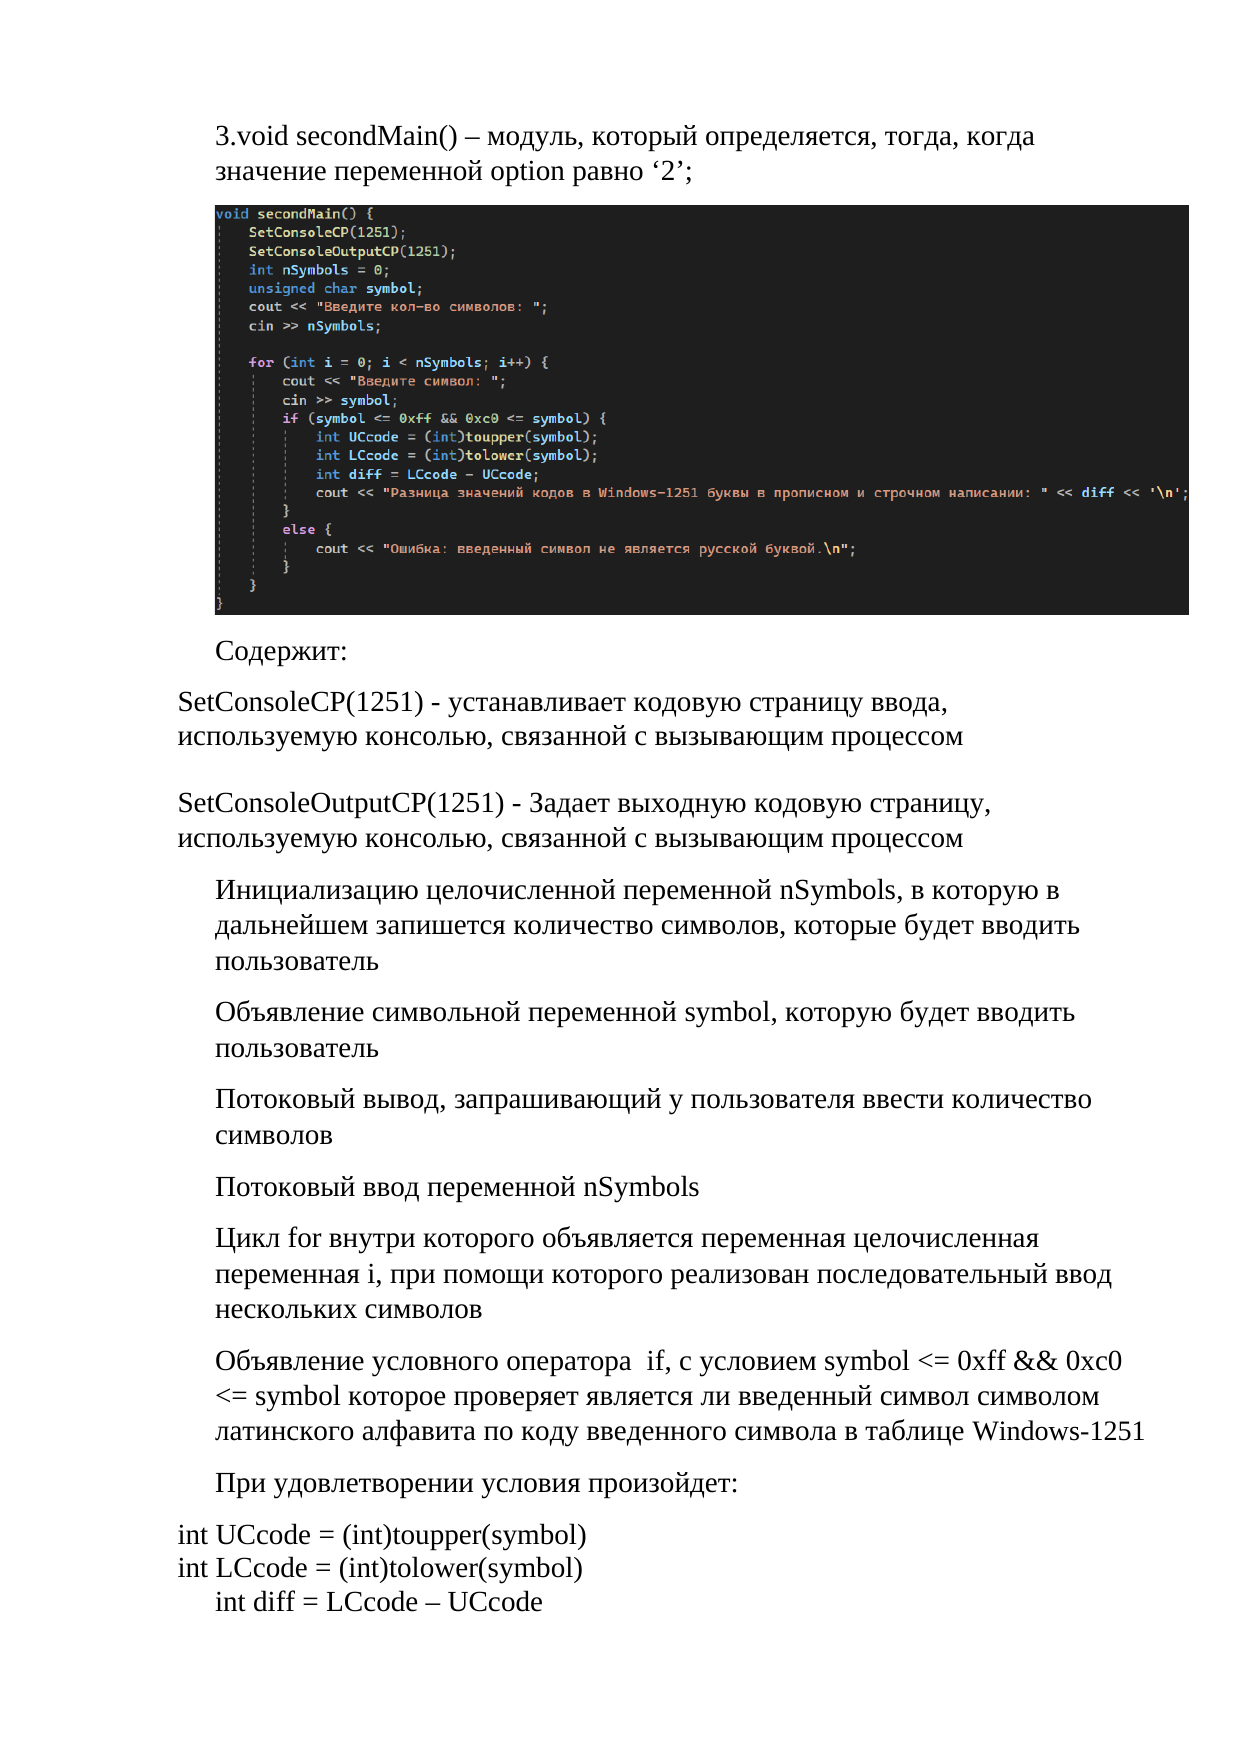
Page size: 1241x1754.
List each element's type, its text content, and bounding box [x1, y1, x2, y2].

picture [214, 205, 1189, 615]
text Объявление условного оператора if, с условием symbol <= 0xff && 0xc0 <= symbol которое проверяет является ли введенный символ символом латинского алфавита по коду введенного символа в таблице Windows-1251 [215, 1343, 1152, 1447]
text При удовлетворении условия произойдет: [215, 1465, 1152, 1499]
text Объявление символьной переменной symbol, которую будет вводить пользователь [215, 994, 1152, 1063]
text int diff = LCcode – UCcode [215, 1584, 1152, 1618]
text SetConsoleCP(1251) - устанавливает кодовую страницу ввода, [177, 684, 1152, 718]
text Инициализацию целочисленной переменной nSymbols, в которую в дальнейшем запишется количество символов, которые будет вводить пользователь [215, 872, 1152, 976]
text используемую консолью, связанной с вызывающим процессом [177, 718, 1152, 752]
text int UCcode = (int)toupper(symbol) [177, 1517, 1152, 1551]
text Цикл for внутри которого объявляется переменная целочисленная переменная i, при помощи которого реализован последовательный ввод нескольких символов [215, 1221, 1152, 1324]
text SetConsoleOutputCP(1251) - Задает выходную кодовую страницу, используемую консолью, связанной с вызывающим процессом [177, 785, 1152, 854]
text int LCcode = (int)tolower(symbol) [177, 1551, 1152, 1584]
text 3.void secondMain() – модуль, который определяется, тогда, когда значение переменной option равно ‘2’; [215, 118, 1152, 187]
text Потоковый ввод переменной nSymbols [215, 1169, 1152, 1202]
text Потоковый вывод, запрашивающий у пользователя ввести количество символов [215, 1082, 1152, 1150]
text Содержит: [215, 633, 1152, 666]
